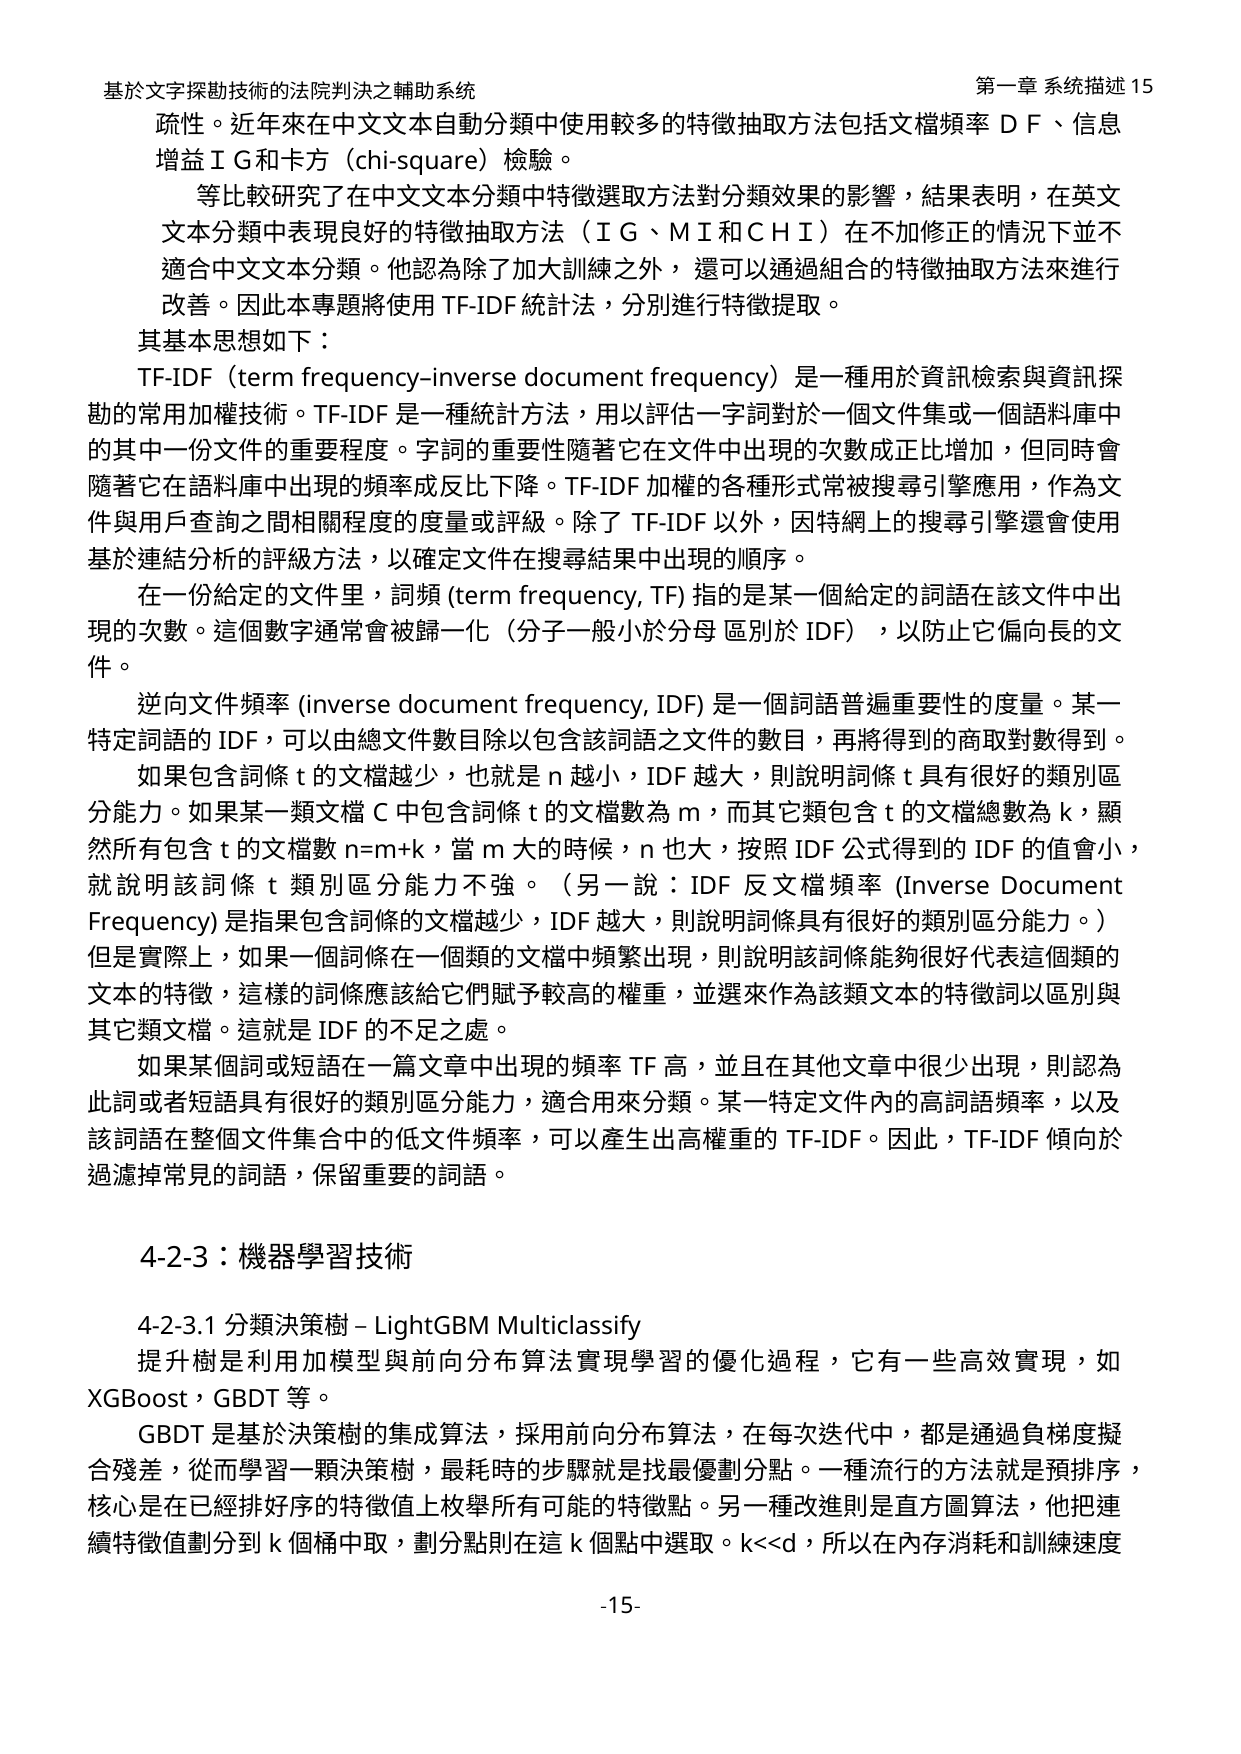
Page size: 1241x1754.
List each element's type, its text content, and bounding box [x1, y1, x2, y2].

text 如果某個詞或短語在一篇文章中出現的頻率 TF 高，並且在其他文章中很少出現，則認為此詞或者短語具有很好的類別區分能力，適合用來分類。某一特定文件內的高詞語頻率，以及該詞語在整個文件集合中的低文件頻率，可以產生出高權重的 TF-IDF。因此，TF-IDF 傾向於過濾掉常見的詞語，保留重要的詞語。 [87, 1047, 1123, 1192]
text 如果包含詞條 t 的文檔越少，也就是 n 越小，IDF 越大，則說明詞條 t 具有很好的類別區分能力。如果某一類文檔 C 中包含詞條 t 的文檔數為 m，而其它類包含 t 的文檔總數為 k，顯然所有包含 t 的文檔數 n=m+k，當 m 大的時候，n 也大，按照 IDF 公式得到的 IDF 的值會小，就說明該詞條 t 類別區分能力不強。（另一說：IDF 反文檔頻率 (Inverse Document Frequency) 是指果包含詞條的文檔越少，IDF 越大，則說明詞條具有很好的類別區分能力。）但是實際上，如果一個詞條在一個類的文檔中頻繁出現，則說明該詞條能夠很好代表這個類的文本的特徵，這樣的詞條應該給它們賦予較高的權重，並選來作為該類文本的特徵詞以區別與其它類文檔。這就是 IDF 的不足之處。 [87, 757, 1123, 1047]
text 其基本思想如下： [87, 322, 1123, 358]
text 4-2-3：機器學習技術 [87, 1234, 1159, 1276]
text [155, 104, 1123, 177]
text TF-IDF（term frequency–inverse document frequency）是一種用於資訊檢索與資訊探勘的常用加權技術。TF-IDF 是一種統計方法，用以評估一字詞對於一個文件集或一個語料庫中的其中一份文件的重要程度。字詞的重要性隨著它在文件中出現的次數成正比增加，但同時會隨著它在語料庫中出現的頻率成反比下降。TF-IDF 加權的各種形式常被搜尋引擎應用，作為文件與用戶查詢之間相關程度的度量或評級。除了 TF-IDF 以外，因特網上的搜尋引擎還會使用基於連結分析的評級方法，以確定文件在搜尋結果中出現的順序。 [87, 358, 1123, 575]
text 逆向文件頻率 (inverse document frequency, IDF) 是一個詞語普遍重要性的度量。某一特定詞語的 IDF，可以由總文件數目除以包含該詞語之文件的數目，再將得到的商取對數得到。 [87, 684, 1123, 757]
text 4-2-3.1 分類決策樹 – LightGBM Multiclassify [87, 1306, 1123, 1342]
text 在一份給定的文件里，詞頻 (term frequency, TF) 指的是某一個給定的詞語在該文件中出現的次數。這個數字通常會被歸一化（分子一般小於分母 區別於 IDF），以防止它偏向長的文件。 [87, 575, 1123, 684]
text 等比較研究了在中文文本分類中特徵選取方法對分類效果的影響，結果表明，在英文文本分類中表現良好的特徵抽取方法（ＩＧ、ＭＩ和ＣＨＩ）在不加修正的情況下並不適合中文文本分類。他認為除了加大訓練之外， 還可以通過組合的特徵抽取方法來進行改善。因此本專題將使用 TF-IDF統計法，分別進行特徵提取。 [161, 177, 1123, 322]
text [87, 1414, 1123, 1559]
text 提升樹是利用加模型與前向分布算法實現學習的優化過程，它有一些高效實現，如 XGBoost，GBDT 等。 [87, 1342, 1123, 1414]
